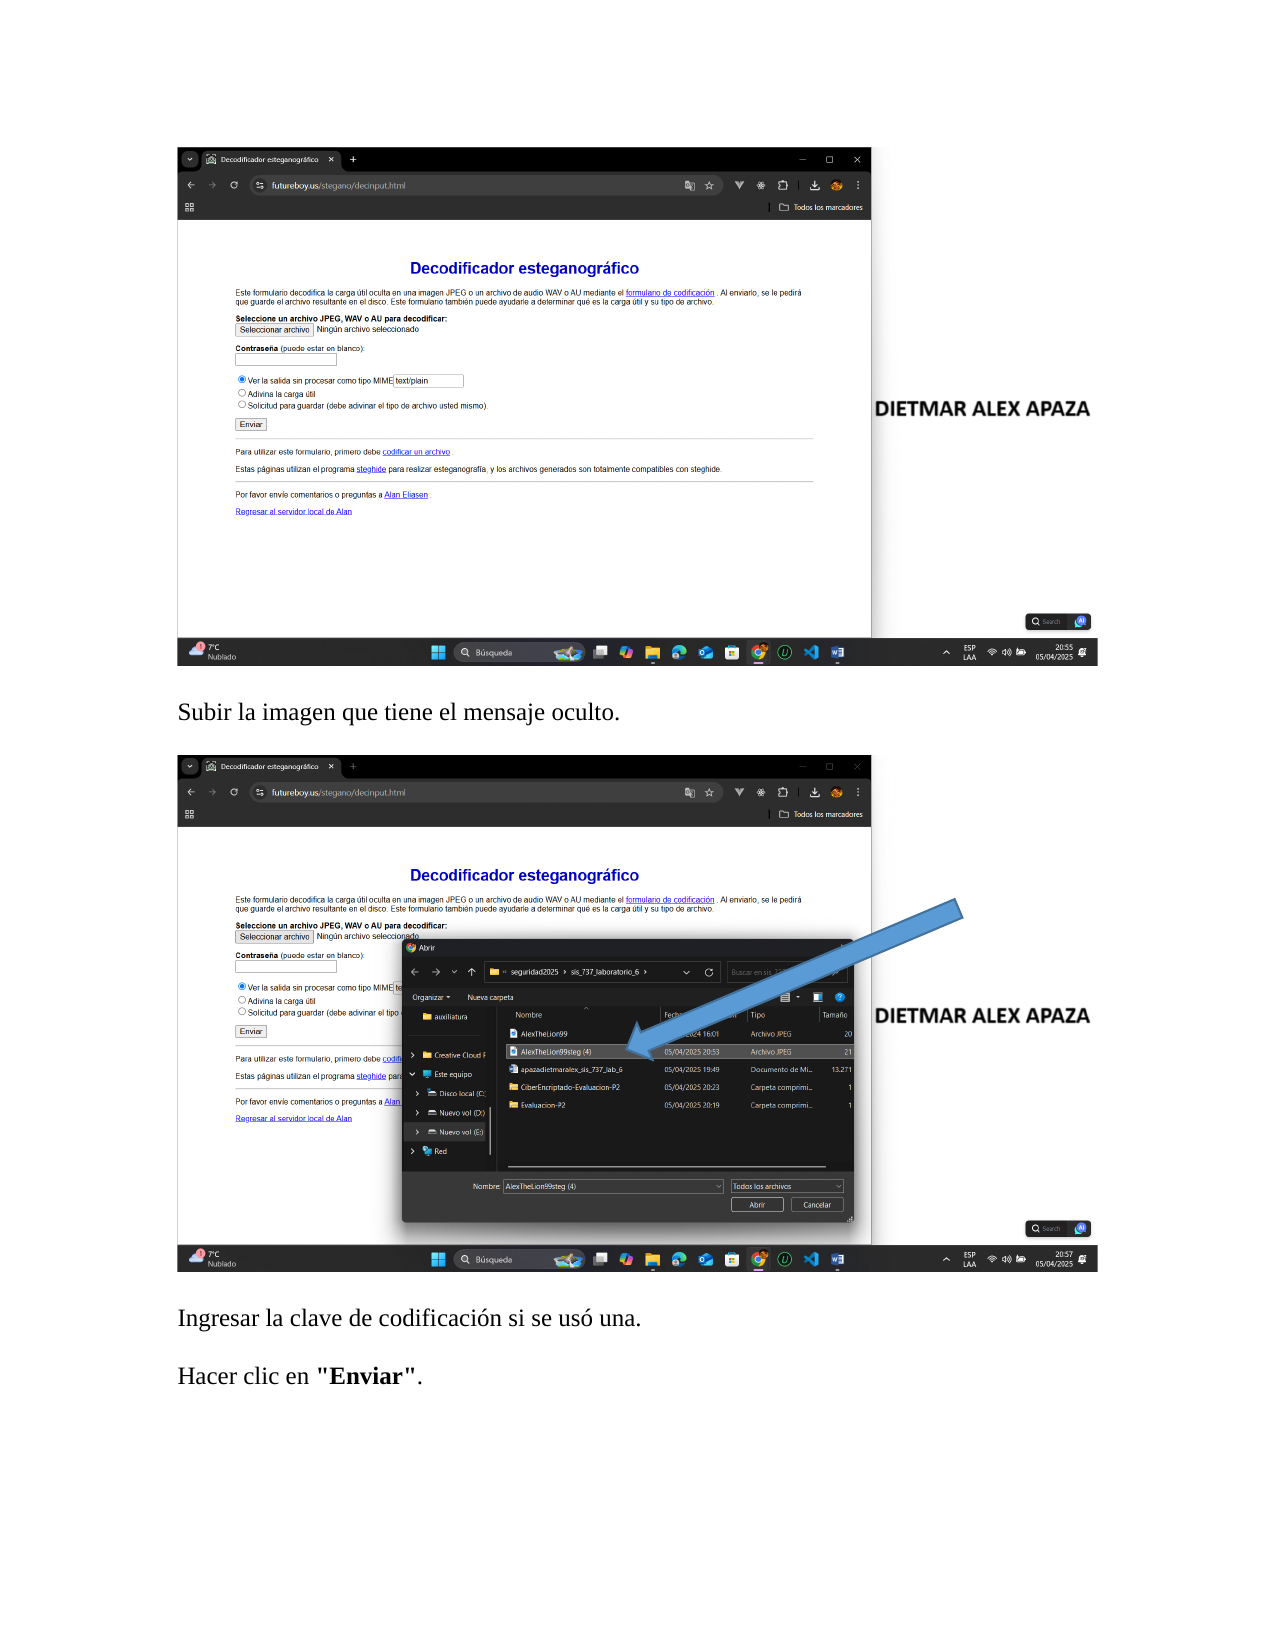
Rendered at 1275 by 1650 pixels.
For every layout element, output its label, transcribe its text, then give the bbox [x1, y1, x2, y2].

text Hacer clic en "Enviar". [177, 1361, 1098, 1390]
picture [177, 755, 1098, 1272]
text Ingresar la clave de codificación si se usó una. [177, 1303, 1098, 1332]
text Subir la imagen que tiene el mensaje oculto. [177, 697, 1098, 726]
picture [177, 147, 1098, 666]
